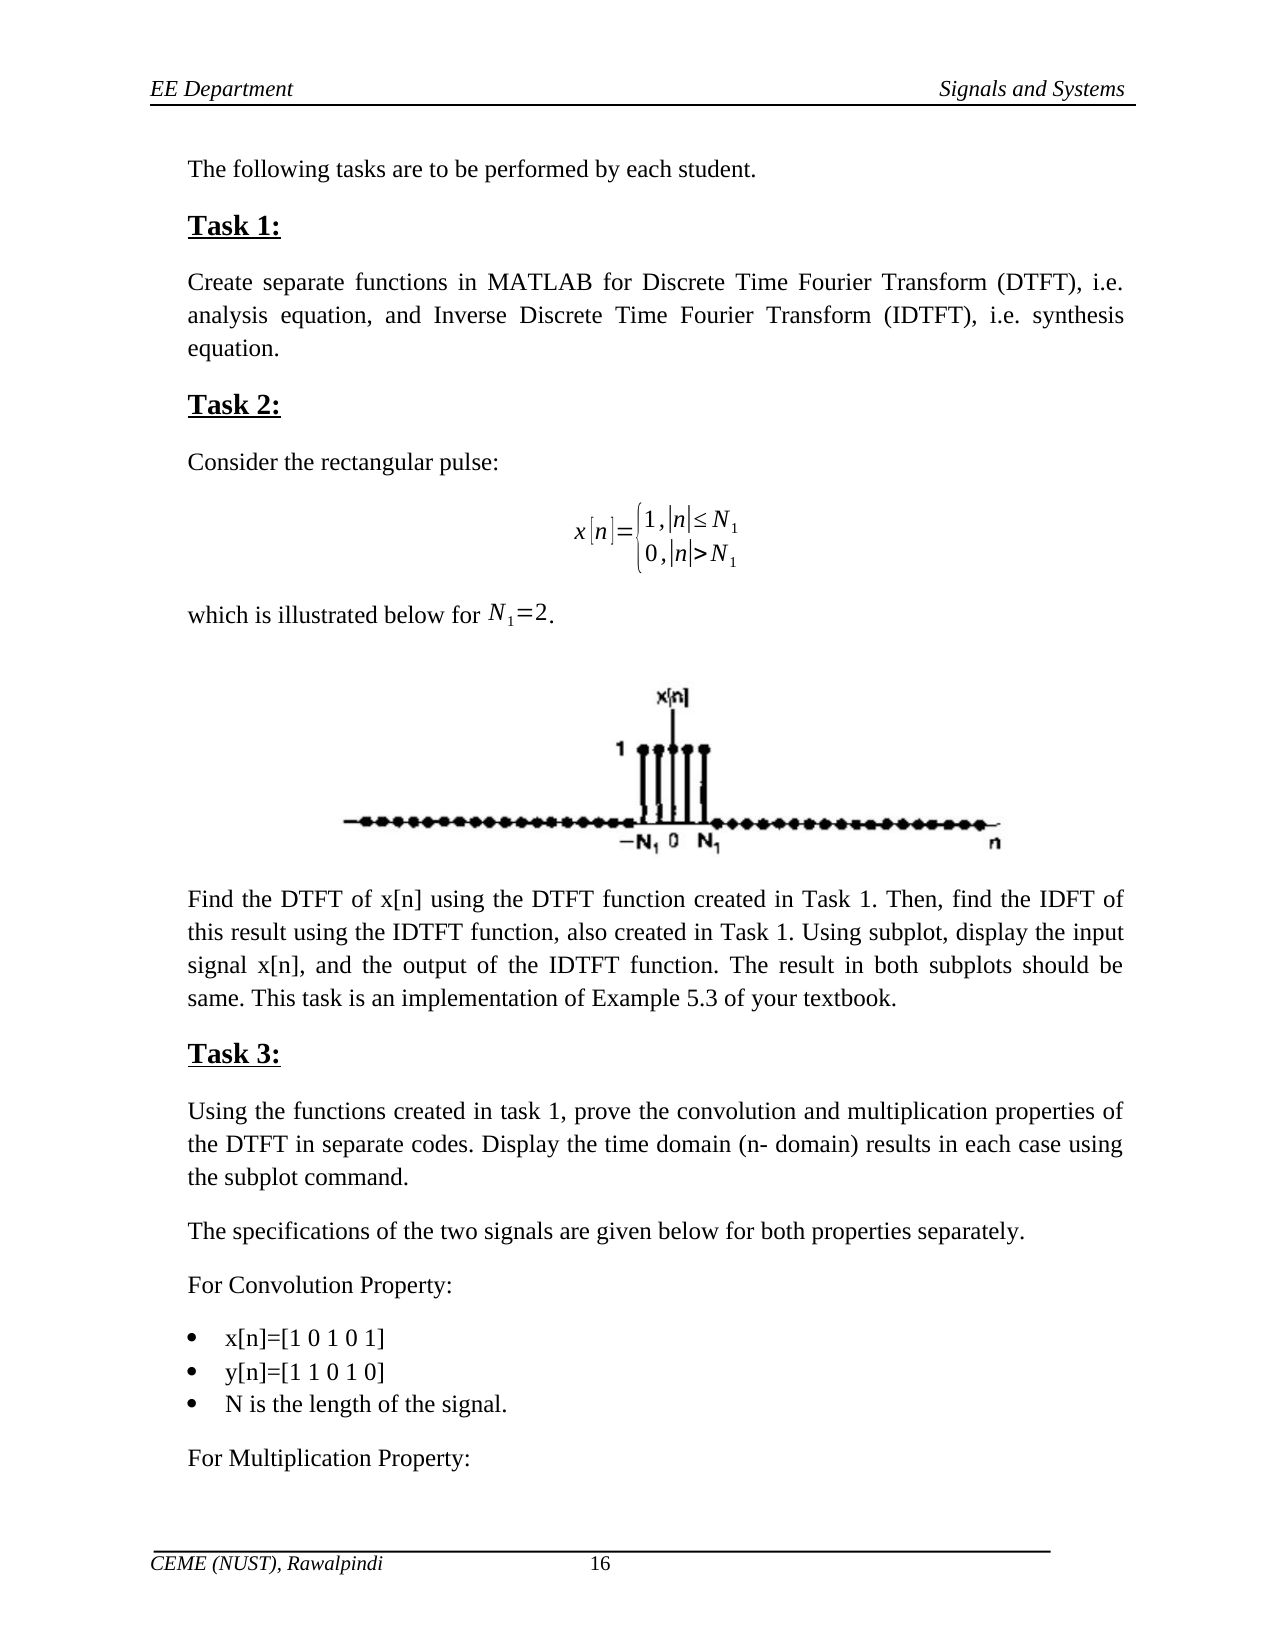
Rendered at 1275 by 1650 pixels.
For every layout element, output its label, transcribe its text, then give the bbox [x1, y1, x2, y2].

text which is illustrated below for . [187, 599, 1125, 630]
text The specifications of the two signals are given below for both properties separately. [187, 1216, 1125, 1244]
text The following tasks are to be performed by each student. [187, 154, 1125, 183]
picture [331, 655, 1019, 859]
text Task 2: [187, 387, 1125, 421]
text For Convolution Property: [187, 1270, 1125, 1298]
text Task 3: [187, 1037, 1125, 1070]
list x[n]=[1 0 1 0 1] [187, 1323, 1125, 1352]
text Consider the rectangular pulse: [187, 447, 1125, 475]
text Find the DTFT of x[n] using the DTFT function created in Task 1. Then, find the IDFT of this result using the IDTFT function, also created in Task 1. Using subplot, display the input signal x[n], and the output of the IDTFT function. The result in both subplots should be same. This task is an implementation of Example 5.3 of your textbook. [187, 884, 1125, 1011]
list N is the length of the signal. [187, 1389, 1125, 1418]
text Using the functions created in task 1, prove the convolution and multiplication properties of the DTFT in separate codes. Display the time domain (n- domain) results in each case using the subplot command. [187, 1096, 1125, 1191]
text Create separate functions in MATLAB for Discrete Time Fourier Transform (DTFT), i.e. analysis equation, and Inverse Discrete Time Fourier Transform (IDTFT), i.e. synthesis equation. [187, 267, 1125, 362]
text Task 1: [187, 208, 1125, 241]
text For Multiplication Property: [187, 1443, 1125, 1472]
list y[n]=[1 1 0 1 0] [187, 1357, 1125, 1385]
